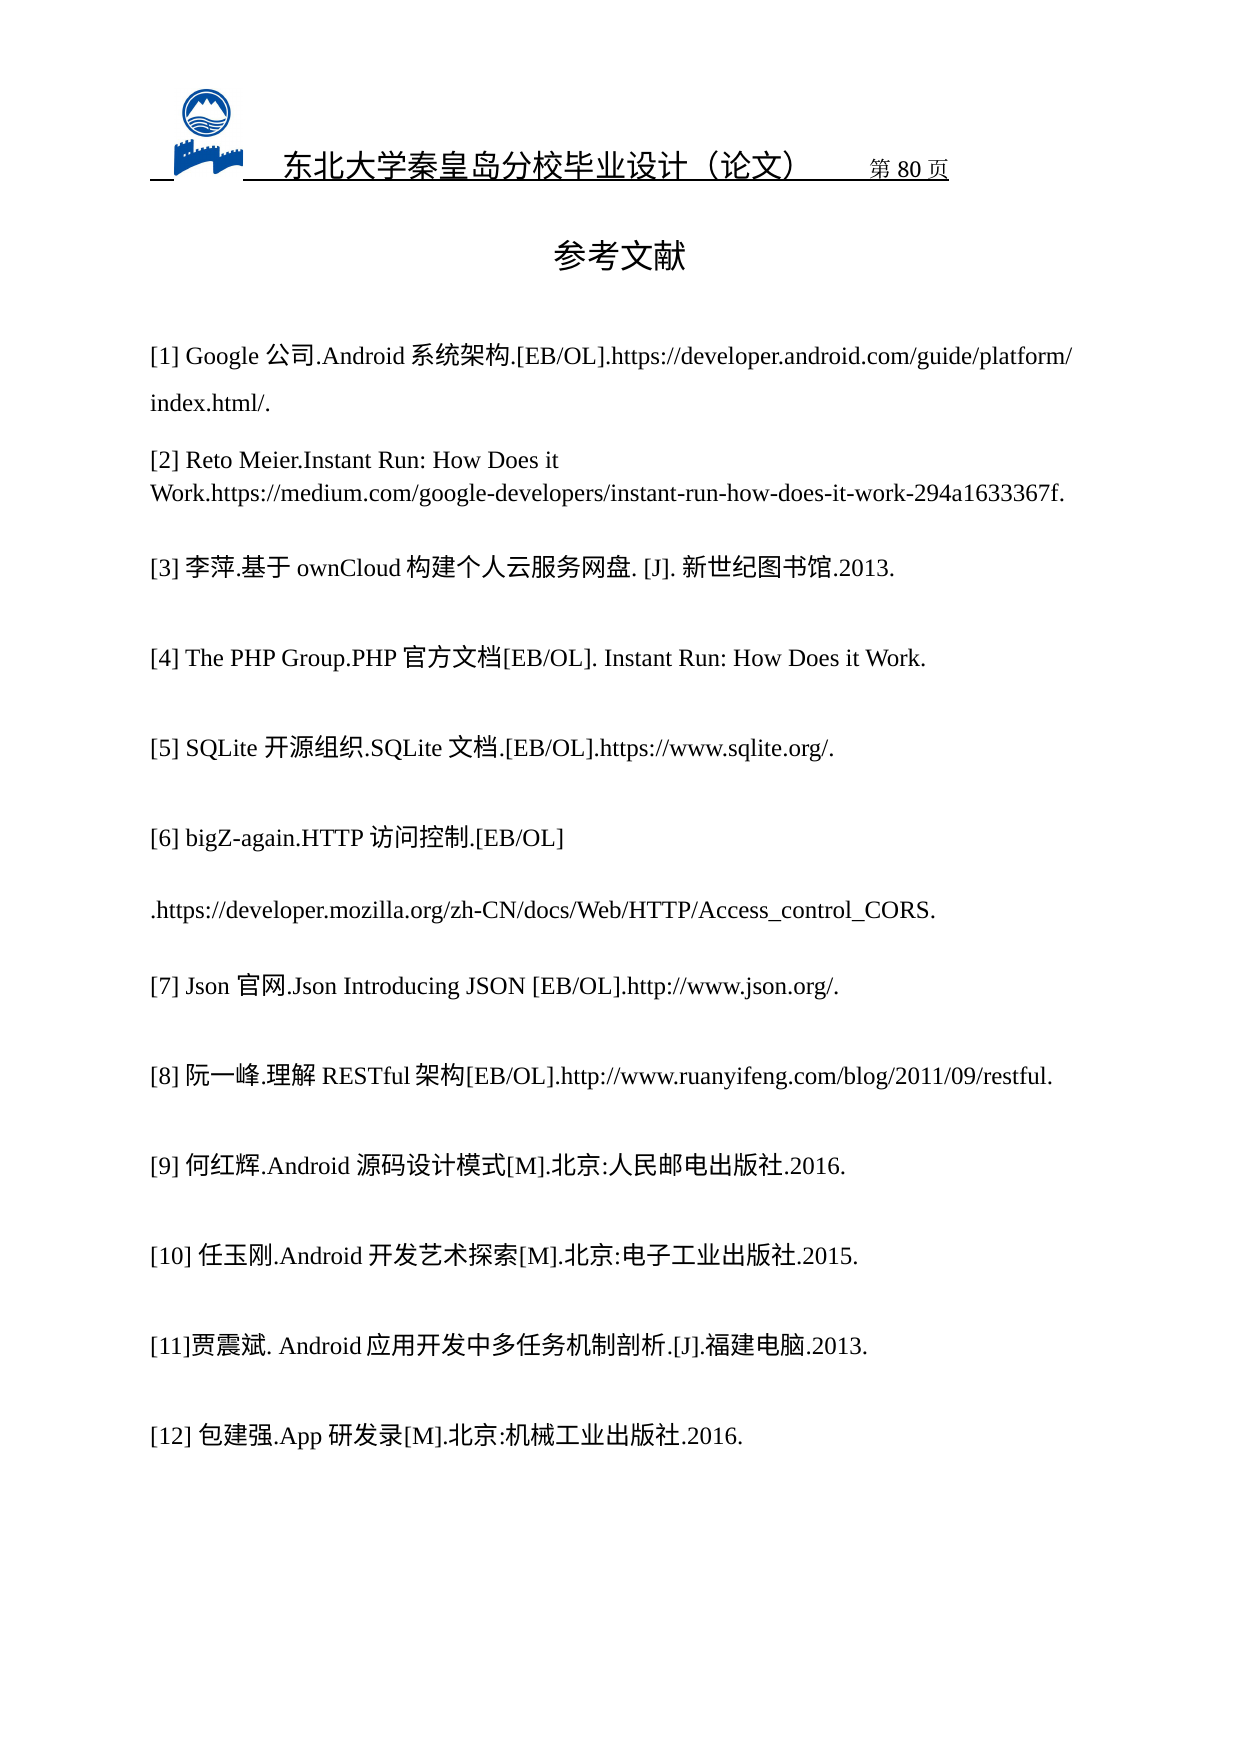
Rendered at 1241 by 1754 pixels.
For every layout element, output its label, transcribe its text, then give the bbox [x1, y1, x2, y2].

text [2] Reto Meier.Instant Run: How Does it Work.https://medium.com/google-developers/instant-run-how-does-it-work-294a1633367f. [150, 443, 1090, 508]
text [9] 何红辉.Android 源码设计模式[M].北京:人民邮电出版社.2016. [150, 1131, 1090, 1196]
text [3] 李萍.基于ownCloud构建个人云服务网盘. [J]. 新世纪图书馆.2013. [150, 533, 1090, 598]
text [7] Json 官网.Json Introducing JSON [EB/OL].http://www.json.org/. [150, 951, 1090, 1016]
text [4] The PHP Group.PHP 官方文档[EB/OL]. Instant Run: How Does it Work. [150, 623, 1090, 688]
text [8] 阮一峰.理解RESTful架构[EB/OL].http://www.ruanyifeng.com/blog/2011/09/restful. [150, 1041, 1090, 1106]
text [5] SQLite 开源组织.SQLite 文档.[EB/OL].https://www.sqlite.org/. [150, 713, 1090, 778]
text 参考文献 [150, 221, 1090, 286]
text [1] Google 公司.Android系统架构.[EB/OL].https://developer.android.com/guide/platform/index.html/. [150, 321, 1090, 418]
picture [173, 88, 244, 177]
text .https://developer.mozilla.org/zh-CN/docs/Web/HTTP/Access_control_CORS. [150, 893, 1090, 926]
text [6] bigZ-again.HTTP访问控制.[EB/OL] [150, 803, 1090, 868]
text [12] 包建强.App 研发录[M].北京:机械工业出版社.2016. [150, 1401, 1090, 1466]
text [10] 任玉刚.Android 开发艺术探索[M].北京:电子工业出版社.2015. [150, 1221, 1090, 1286]
text [11]贾震斌. Android应用开发中多任务机制剖析.[J].福建电脑.2013. [150, 1311, 1090, 1376]
